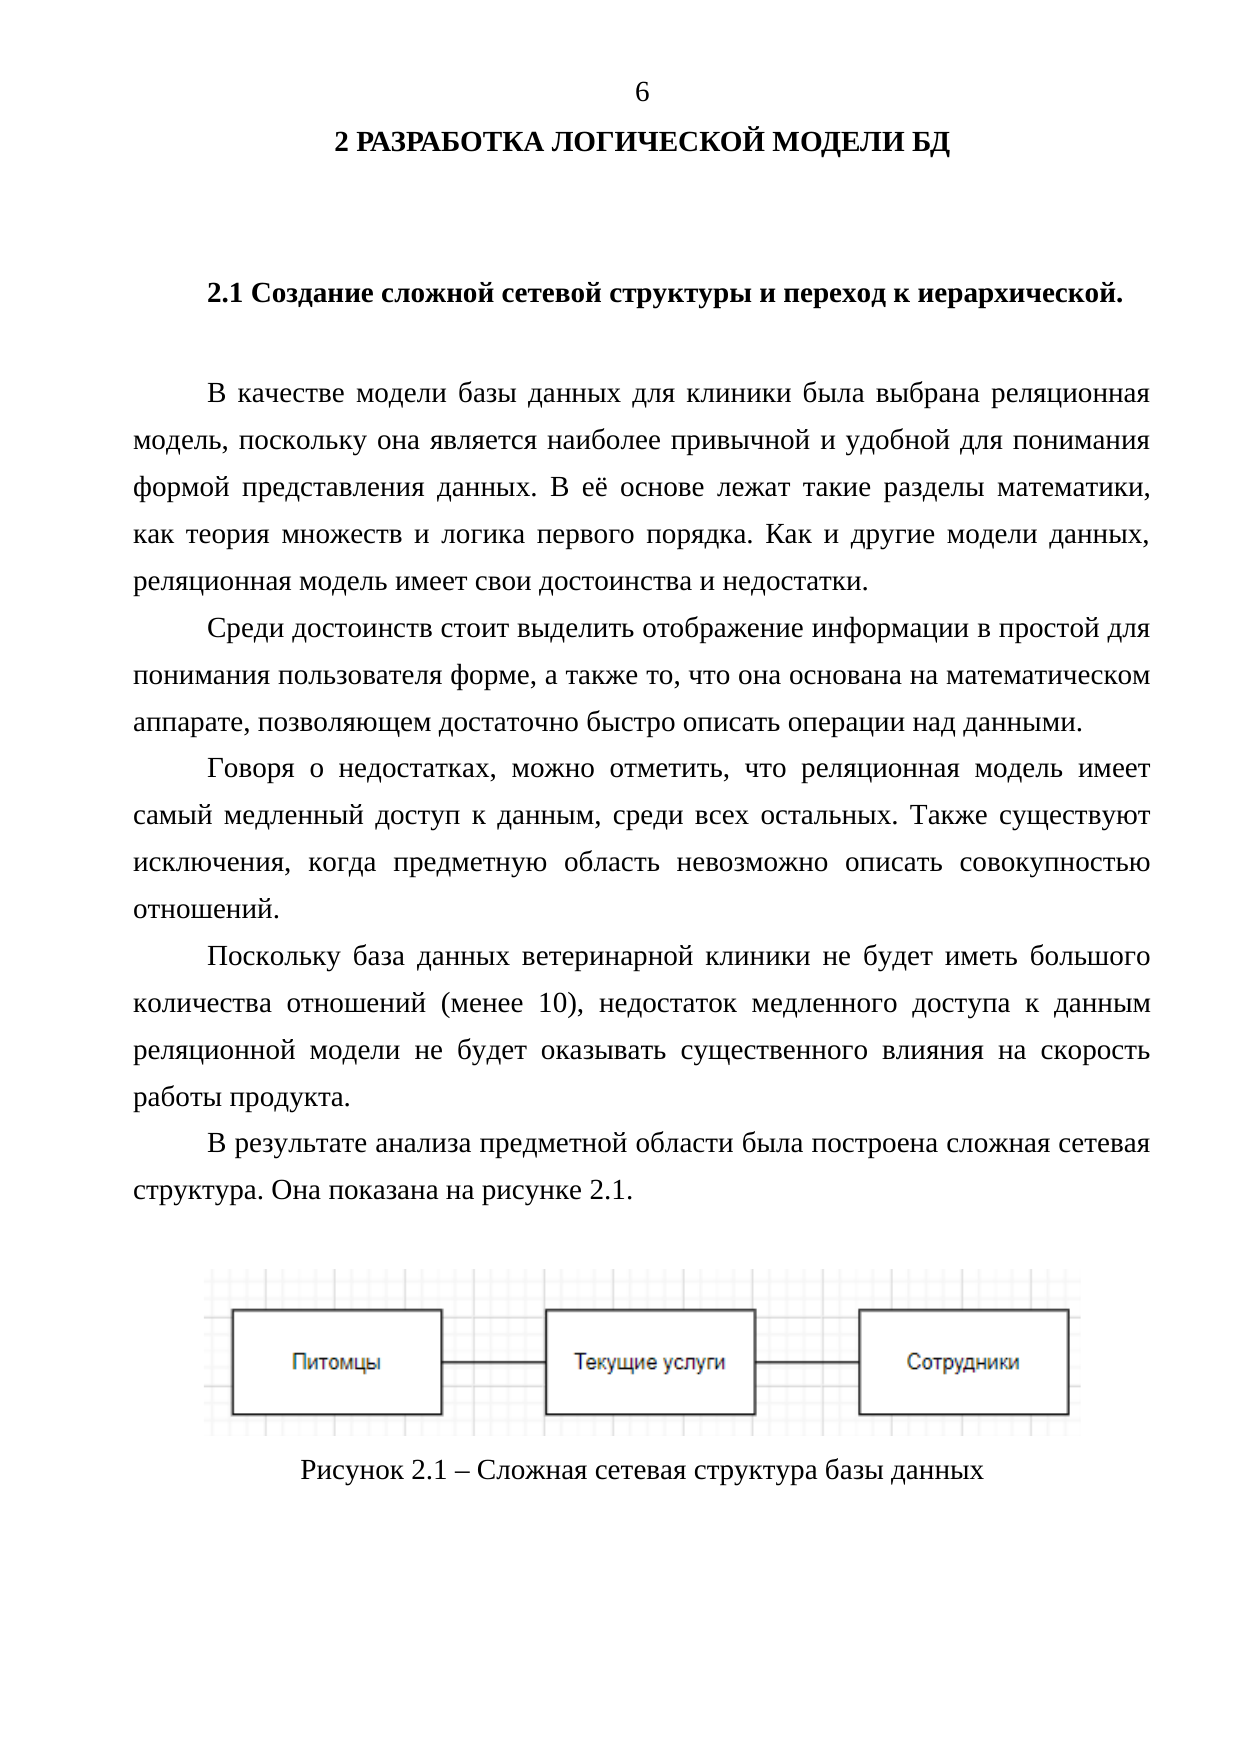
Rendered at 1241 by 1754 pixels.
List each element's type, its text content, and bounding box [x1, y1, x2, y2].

text Поскольку база данных ветеринарной клиники не будет иметь большого количества отношений (менее 10), недостаток медленного доступа к данным реляционной модели не будет оказывать существенного влияния на скорость работы продукта. [133, 938, 1152, 1112]
text Среди достоинств стоит выделить отображение информации в простой для понимания пользователя форме, а также то, что она основана на математическом аппарате, позволяющем достаточно быстро описать операции над данными. [133, 610, 1152, 737]
subtitle 2 РАЗРАБОТКА ЛОГИЧЕСКОЙ МОДЕЛИ БД [133, 124, 1152, 158]
picture [203, 1269, 1081, 1436]
text В результате анализа предметной области была построена сложная сетевая структура. Она показана на рисунке 2.1. [133, 1126, 1152, 1206]
text Рисунок 2.1 – Сложная сетевая структура базы данных [133, 1452, 1152, 1486]
subtitle 2.1 Создание сложной сетевой структуры и переход к иерархической. [133, 275, 1152, 308]
text В качестве модели базы данных для клиники была выбрана реляционная модель, поскольку она является наиболее привычной и удобной для понимания формой представления данных. В её основе лежат такие разделы математики, как теория множеств и логика первого порядка. Как и другие модели данных, реляционная модель имеет свои достоинства и недостатки. [133, 376, 1152, 597]
text Говоря о недостатках, можно отметить, что реляционная модель имеет самый медленный доступ к данным, среди всех остальных. Также существуют исключения, когда предметную область невозможно описать совокупностью отношений. [133, 751, 1152, 925]
